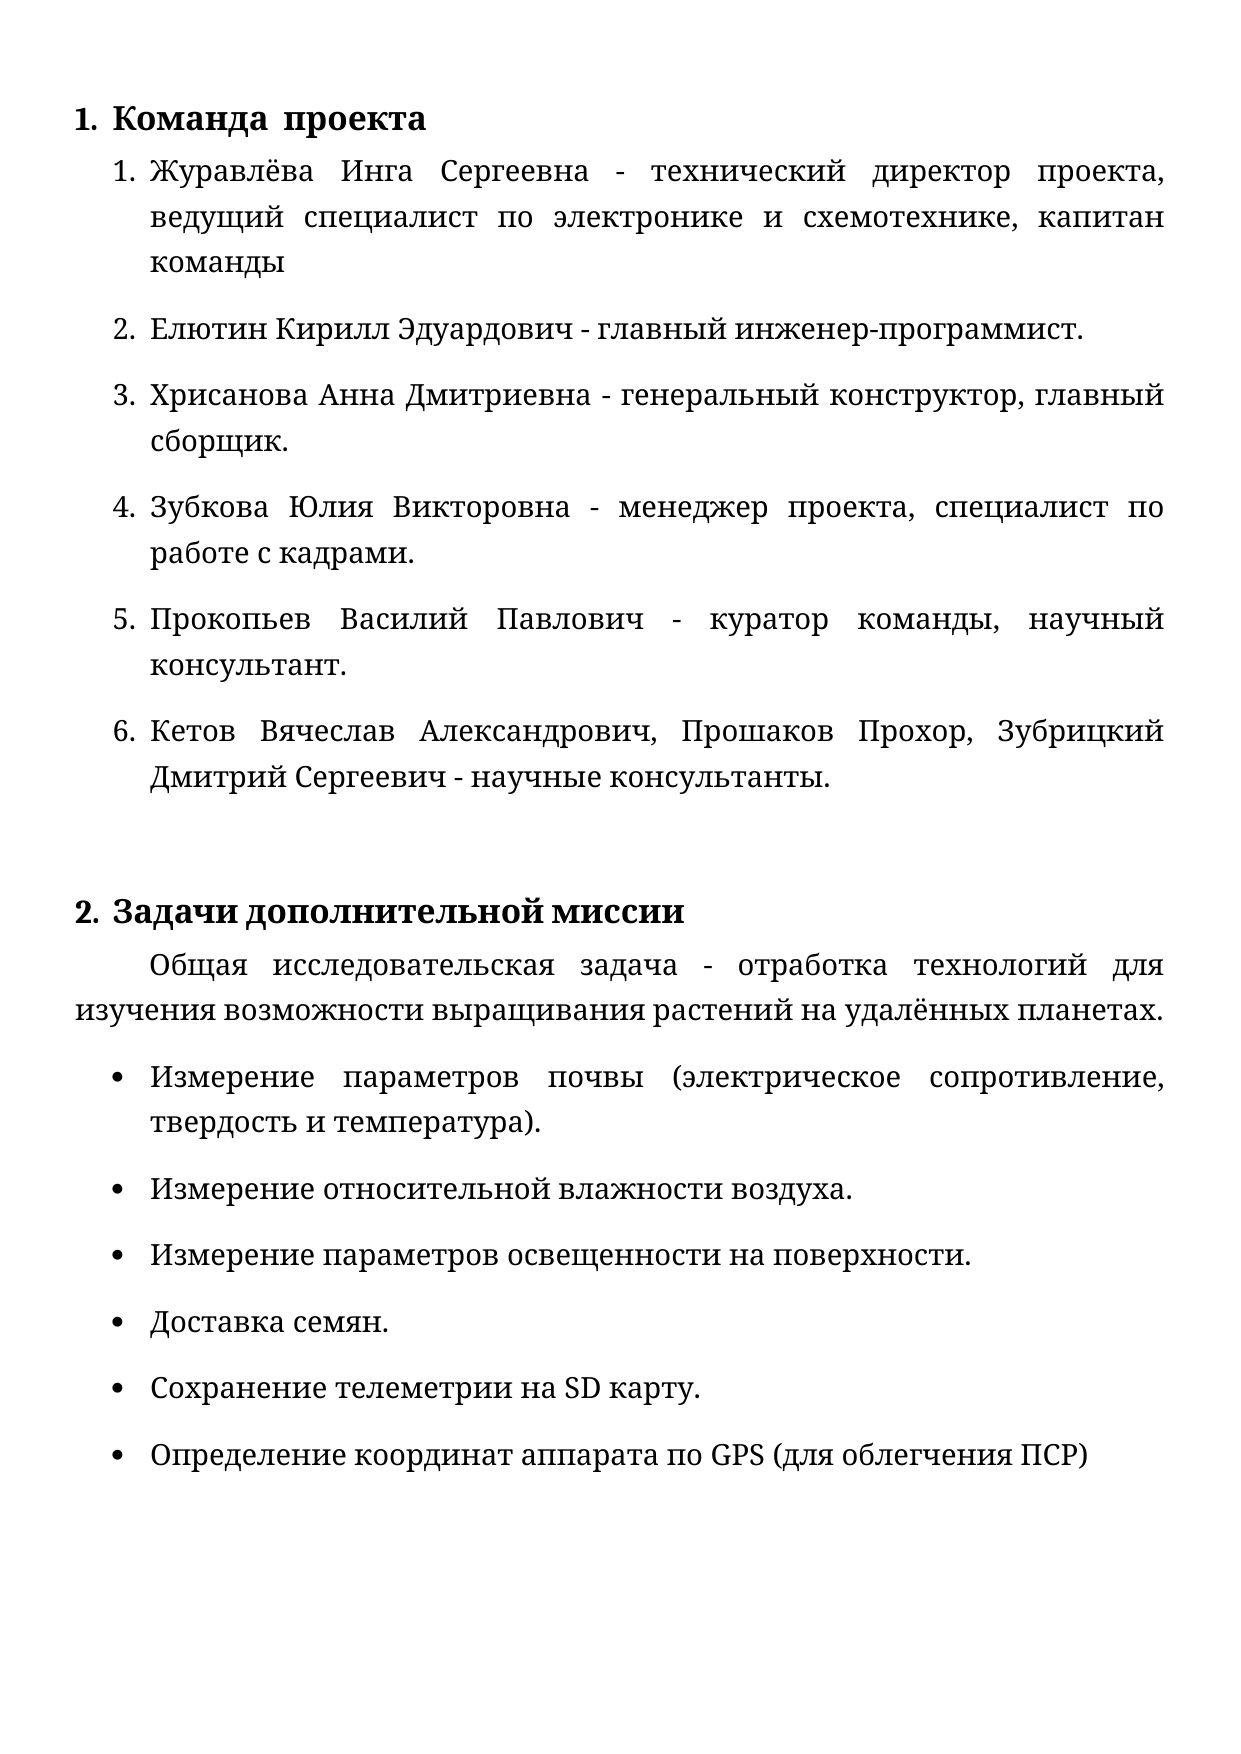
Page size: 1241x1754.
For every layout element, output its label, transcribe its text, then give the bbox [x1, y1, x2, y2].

list Хрисанова Анна Дмитриевна - генеральный конструктор, главный сборщик. [112, 374, 1165, 460]
list Кетов Вячеслав Александрович, Прошаков Прохор, Зубрицкий Дмитрий Сергеевич - научные консультанты. [112, 711, 1165, 796]
list Измерение относительной влажности воздуха. [112, 1168, 1165, 1208]
list Зубкова Юлия Викторовна - менеджер проекта, специалист по работе с кадрами. [112, 487, 1165, 572]
list Определение координат аппарата по GPS (для облегчения ПСР) [112, 1434, 1165, 1473]
list Доставка семян. [112, 1301, 1165, 1341]
subtitle Команда проекта [75, 100, 1165, 138]
list Прокопьев Василий Павлович - куратор команды, научный консультант. [112, 599, 1165, 684]
list Елютин Кирилл Эдуардович - главный инженер-программист. [112, 308, 1165, 348]
list Журавлёва Инга Сергеевна - технический директор проекта, ведущий специалист по электронике и схемотехнике, капитан команды [112, 150, 1165, 281]
subtitle Задачи дополнительной миссии [75, 893, 1165, 932]
text Общая исследовательская задача - отработка технологий для изучения возможности выращивания растений на удалённых планетах. [75, 944, 1165, 1029]
list Сохранение телеметрии на SD карту. [112, 1367, 1165, 1407]
list Измерение параметров освещенности на поверхности. [112, 1234, 1165, 1274]
list Измерение параметров почвы (электрическое сопротивление, твердость и температура). [112, 1056, 1165, 1141]
